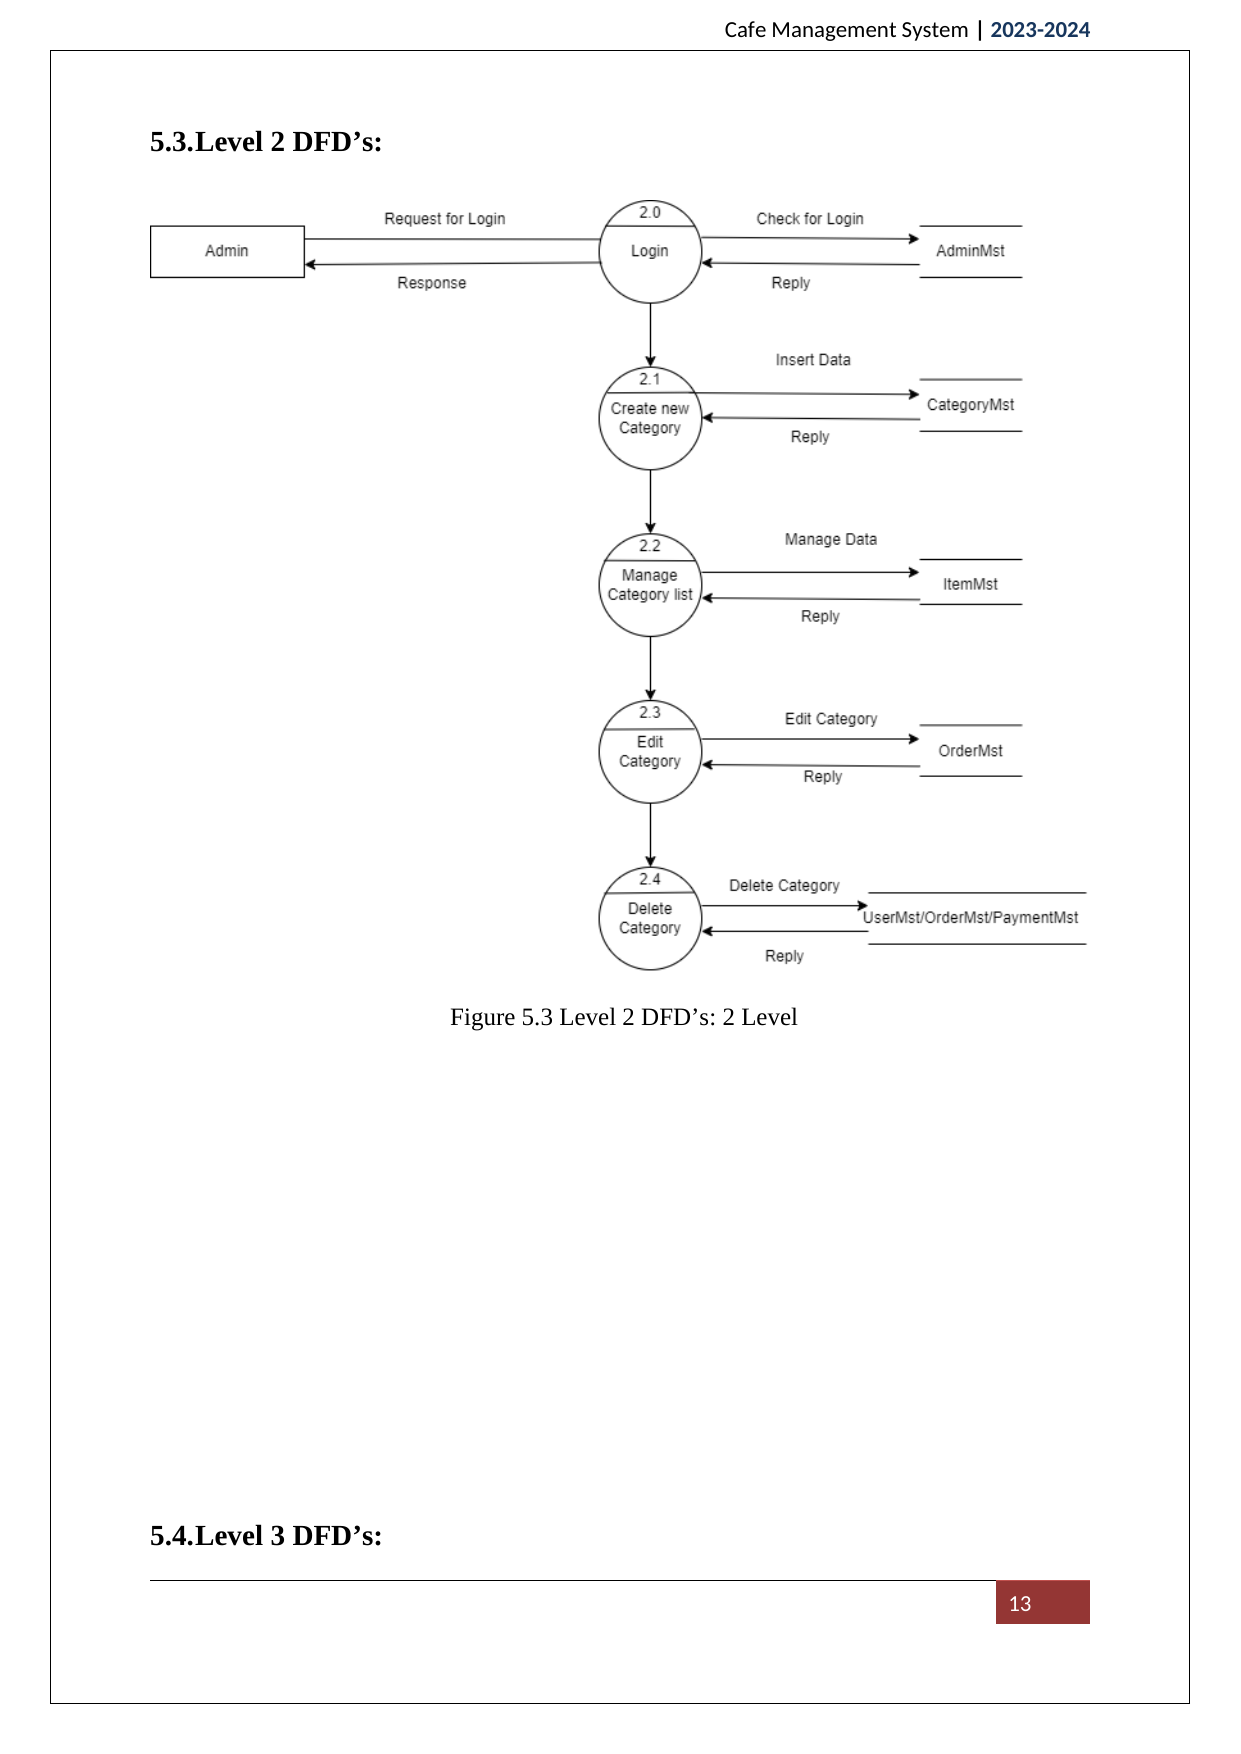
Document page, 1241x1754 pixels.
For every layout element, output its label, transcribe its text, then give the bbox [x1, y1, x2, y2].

picture [150, 200, 1091, 977]
list Level 3 DFD’s: [150, 1518, 1090, 1552]
text Figure 5.3 Level 2 DFD’s: 2 Level [375, 1002, 1090, 1031]
list Level 2 DFD’s: [150, 124, 1090, 157]
